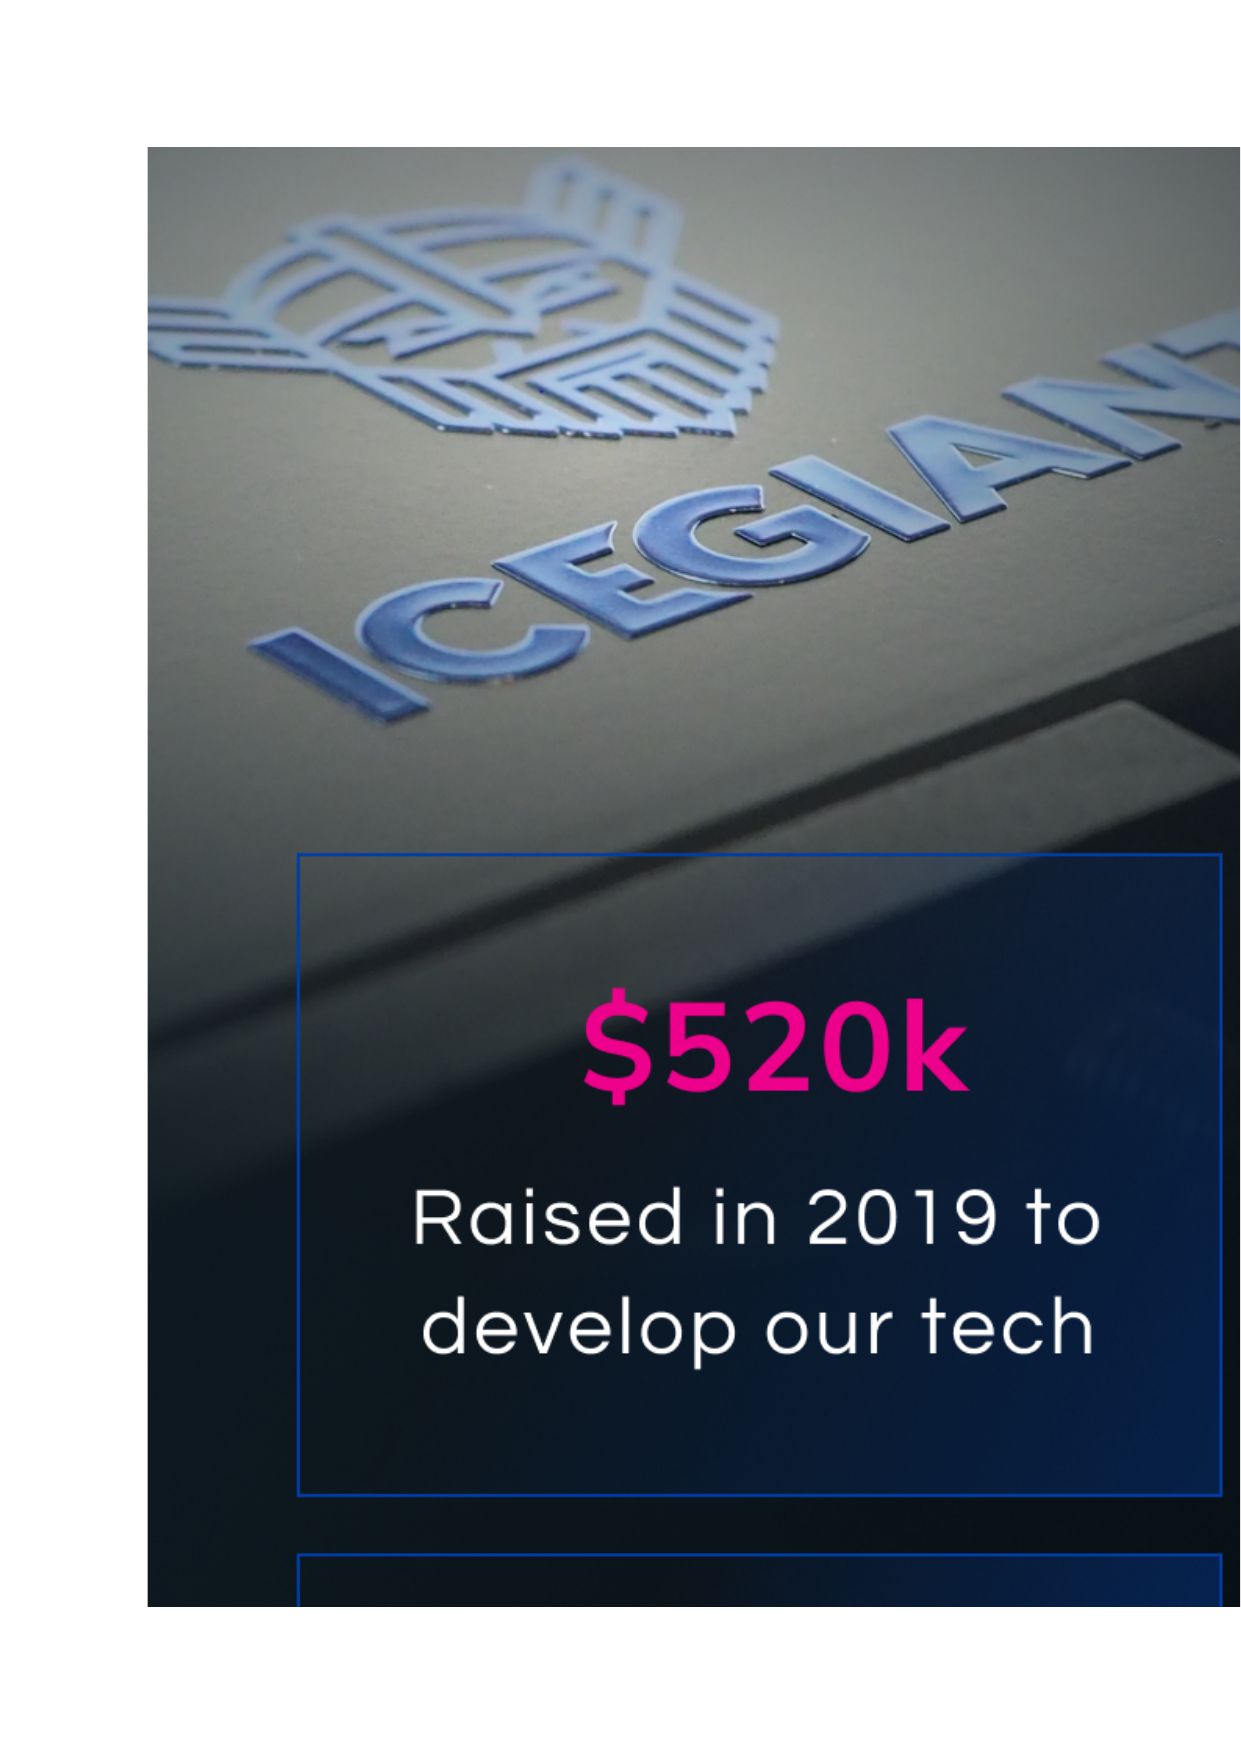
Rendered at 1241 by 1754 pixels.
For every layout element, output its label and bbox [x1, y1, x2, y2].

picture [147, 147, 1241, 1607]
